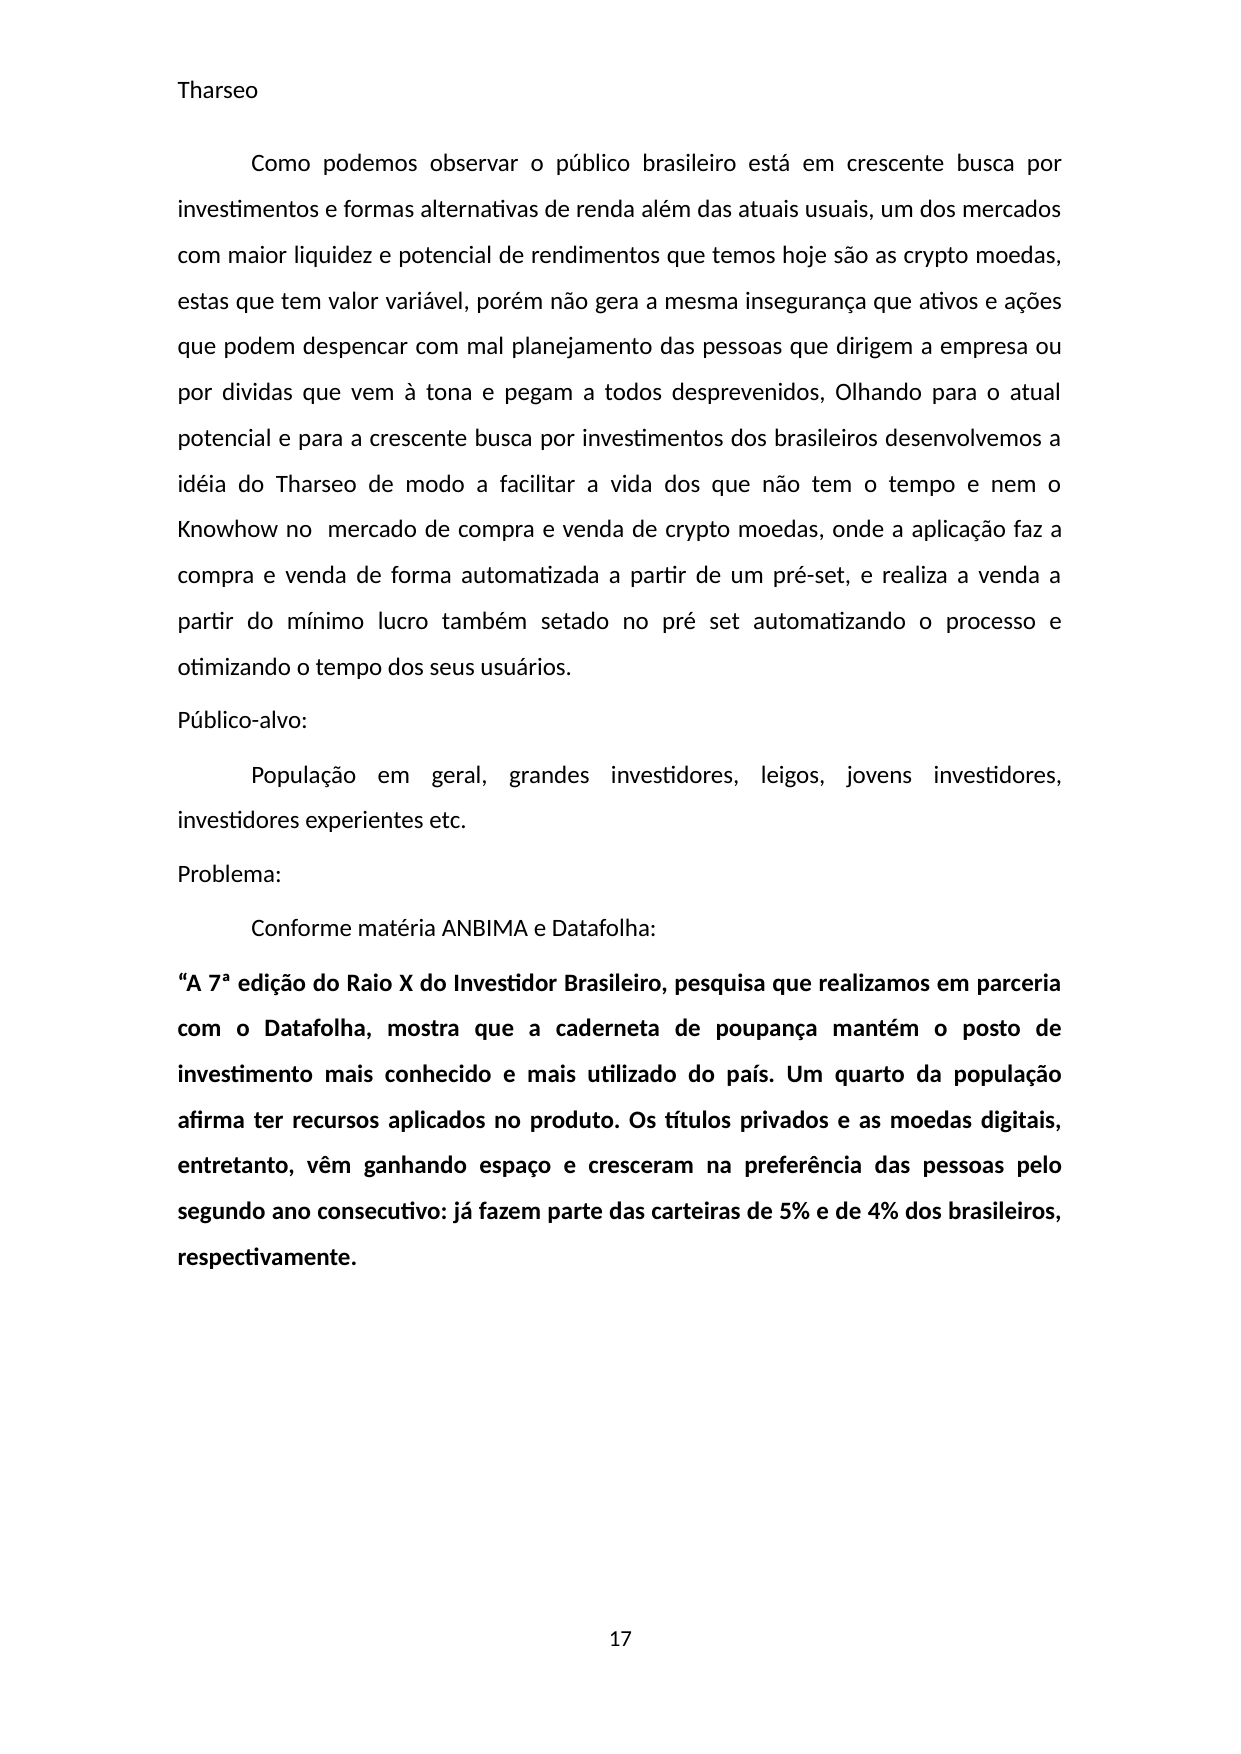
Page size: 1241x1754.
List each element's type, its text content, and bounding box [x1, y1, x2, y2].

text Público-alvo: [177, 705, 1063, 735]
text Como podemos observar o público brasileiro está em crescente busca por investimentos e formas alternativas de renda além das atuais usuais, um dos mercados com maior liquidez e potencial de rendimentos que temos hoje são as crypto moedas, estas que tem valor variável, porém não gera a mesma insegurança que ativos e ações que podem despencar com mal planejamento das pessoas que dirigem a empresa ou por dividas que vem à tona e pegam a todos desprevenidos, Olhando para o atual potencial e para a crescente busca por investimentos dos brasileiros desenvolvemos a idéia do Tharseo de modo a facilitar a vida dos que não tem o tempo e nem o Knowhow no mercado de compra e venda de crypto moedas, onde a aplicação faz a compra e venda de forma automatizada a partir de um pré-set, e realiza a venda a partir do mínimo lucro também setado no pré set automatizando o processo e otimizando o tempo dos seus usuários. [177, 148, 1063, 681]
text Conforme matéria ANBIMA e Datafolha: [177, 913, 1063, 943]
text População em geral, grandes investidores, leigos, jovens investidores, investidores experientes etc. [177, 759, 1063, 835]
text Problema: [177, 858, 1063, 889]
text “A 7ª edição do Raio X do Investidor Brasileiro, pesquisa que realizamos em parceria com o Datafolha, mostra que a caderneta de poupança mantém o posto de investimento mais conhecido e mais utilizado do país. Um quarto da população afirma ter recursos aplicados no produto. Os títulos privados e as moedas digitais, entretanto, vêm ganhando espaço e cresceram na preferência das pessoas pelo segundo ano consecutivo: já fazem parte das carteiras de 5% e de 4% dos brasileiros, respectivamente. [177, 967, 1063, 1272]
